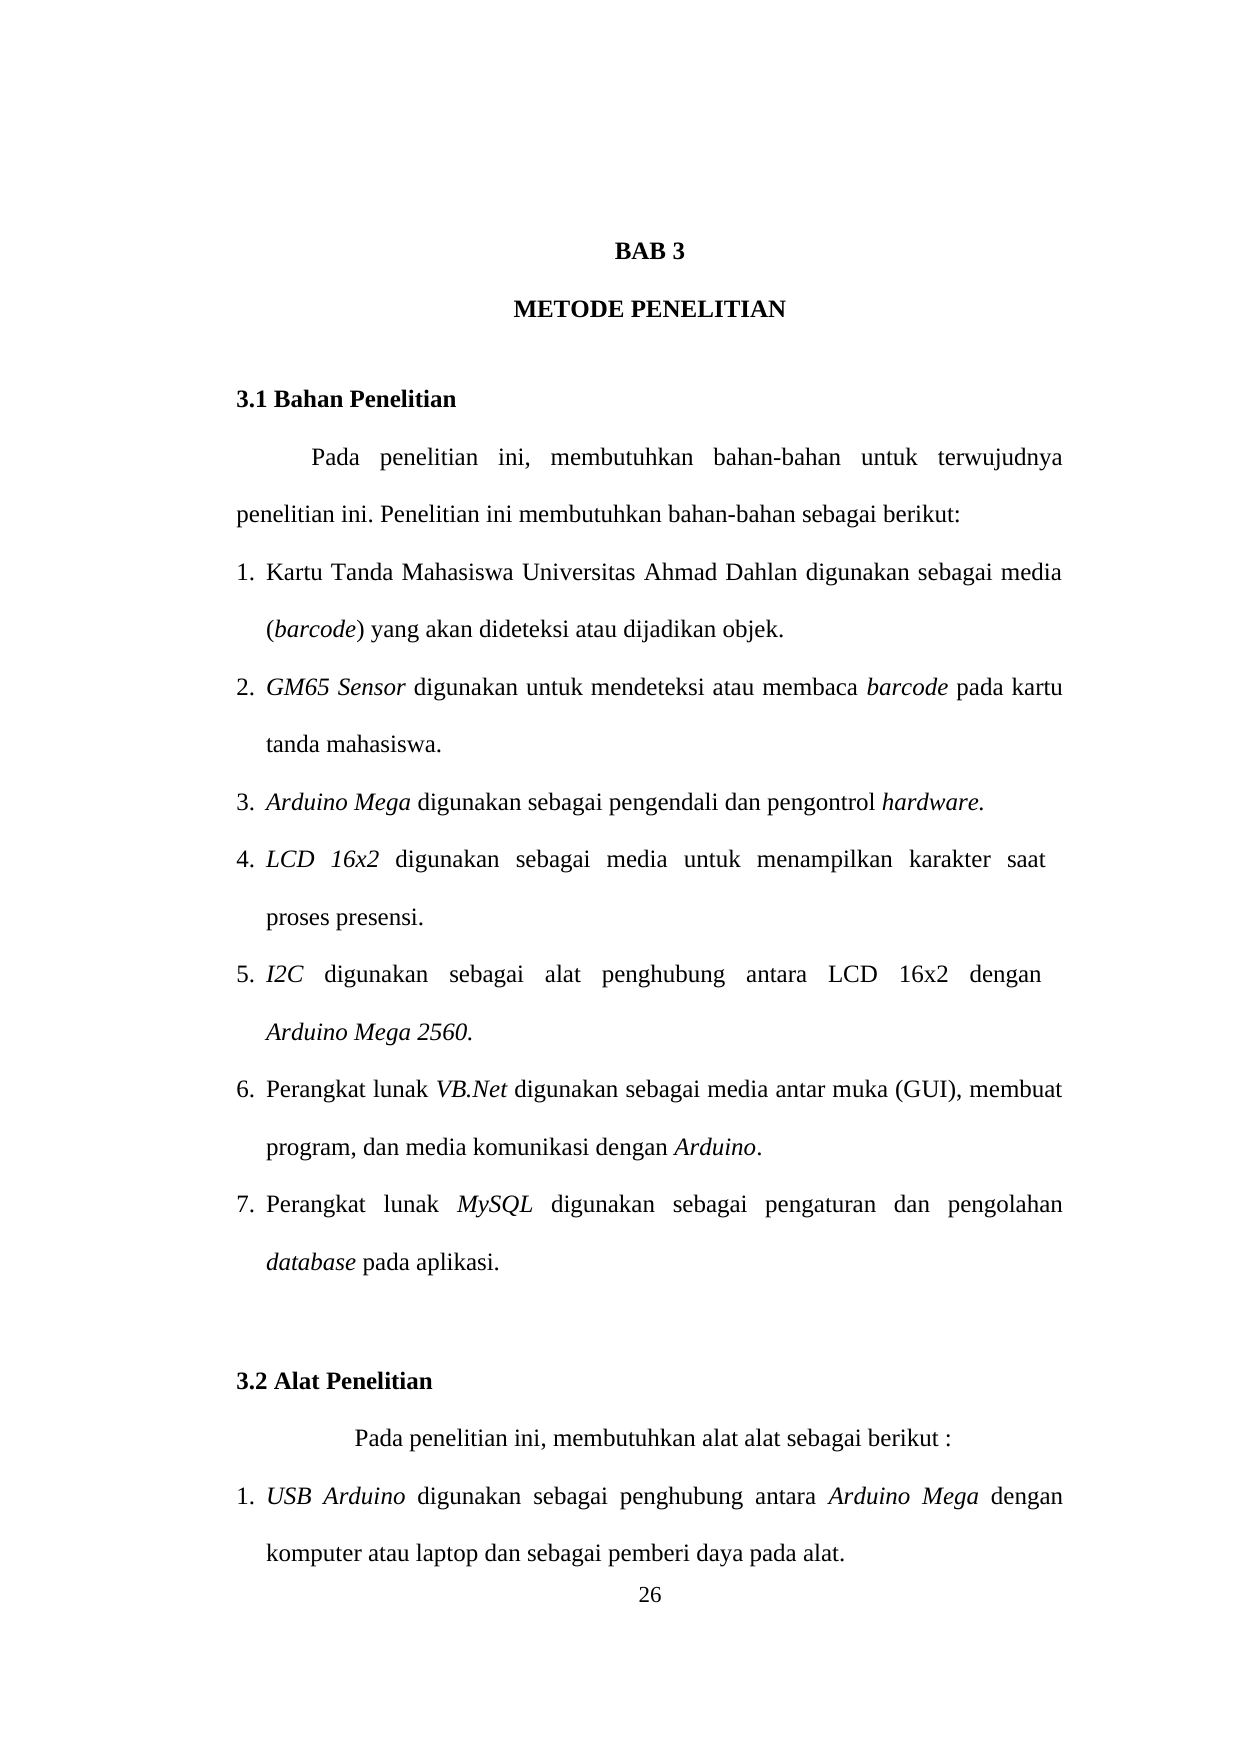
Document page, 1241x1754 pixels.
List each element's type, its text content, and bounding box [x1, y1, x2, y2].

list LCD 16x2 digunakan sebagai media untuk menampilkan karakter saat proses presensi. [236, 844, 1063, 930]
list Kartu Tanda Mahasiswa Universitas Ahmad Dahlan digunakan sebagai media (barcode) yang akan dideteksi atau dijadikan objek. [236, 557, 1063, 643]
subtitle BAB 3 [236, 236, 1063, 265]
list GM65 Sensor digunakan untuk mendeteksi atau membaca barcode pada kartu tanda mahasiswa. [236, 672, 1063, 758]
text METODE PENELITIAN [236, 294, 1063, 322]
list USB Arduino digunakan sebagai penghubung antara Arduino Mega dengan komputer atau laptop dan sebagai pemberi daya pada alat. [236, 1481, 1063, 1567]
subtitle 3.2 Alat Penelitian [236, 1366, 1063, 1394]
text Pada penelitian ini, membutuhkan bahan-bahan untuk terwujudnya penelitian ini. Penelitian ini membutuhkan bahan-bahan sebagai berikut: [236, 442, 1063, 528]
list Perangkat lunak MySQL digunakan sebagai pengaturan dan pengolahan database pada aplikasi. [236, 1189, 1063, 1275]
text Pada penelitian ini, membutuhkan alat alat sebagai berikut : [236, 1423, 1063, 1452]
list Perangkat lunak VB.Net digunakan sebagai media antar muka (GUI), membuat program, dan media komunikasi dengan Arduino. [236, 1074, 1063, 1160]
list I2C digunakan sebagai alat penghubung antara LCD 16x2 dengan Arduino Mega 2560. [236, 959, 1063, 1045]
subtitle 3.1 Bahan Penelitian [236, 384, 1063, 413]
list Arduino Mega digunakan sebagai pengendali dan pengontrol hardware. [236, 787, 1063, 815]
